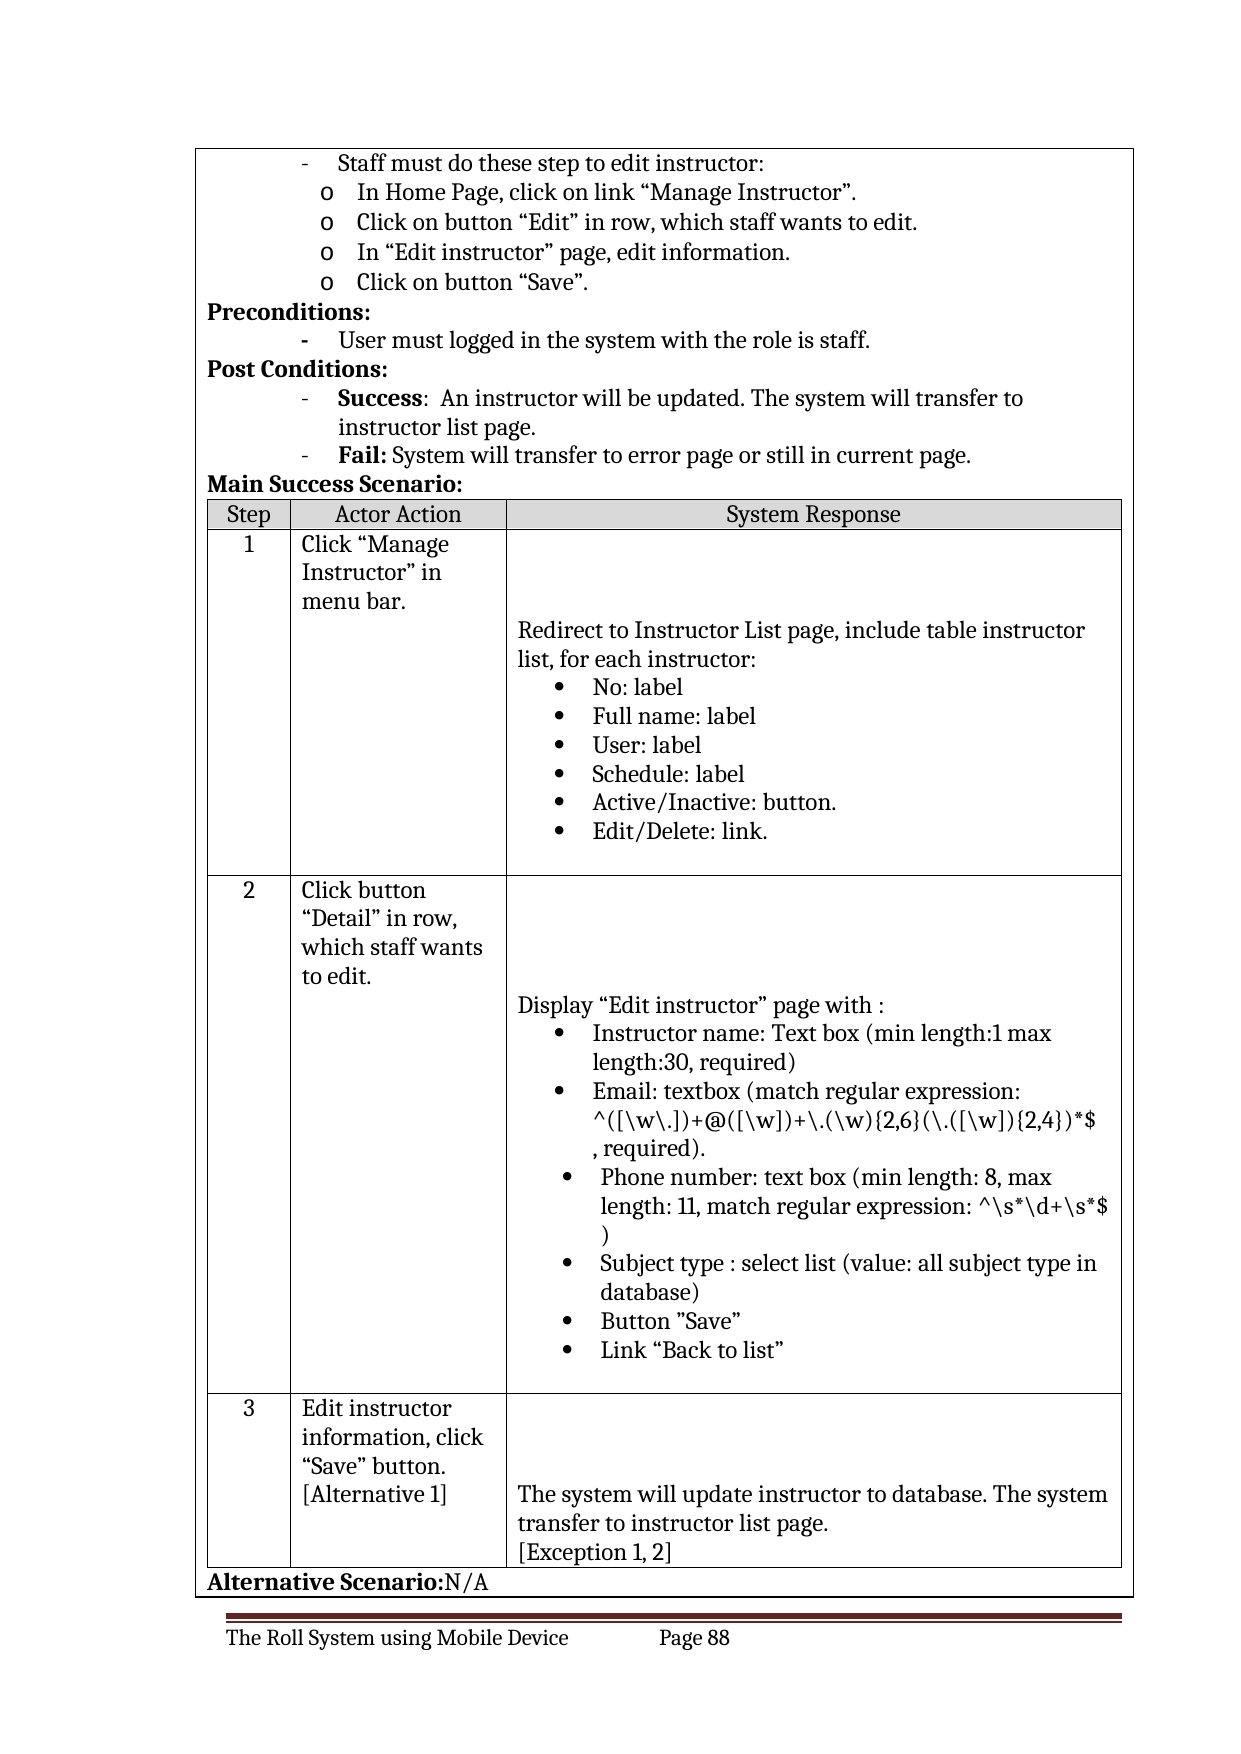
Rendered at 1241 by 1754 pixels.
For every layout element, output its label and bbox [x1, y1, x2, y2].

table_cell [196, 149, 1133, 1596]
